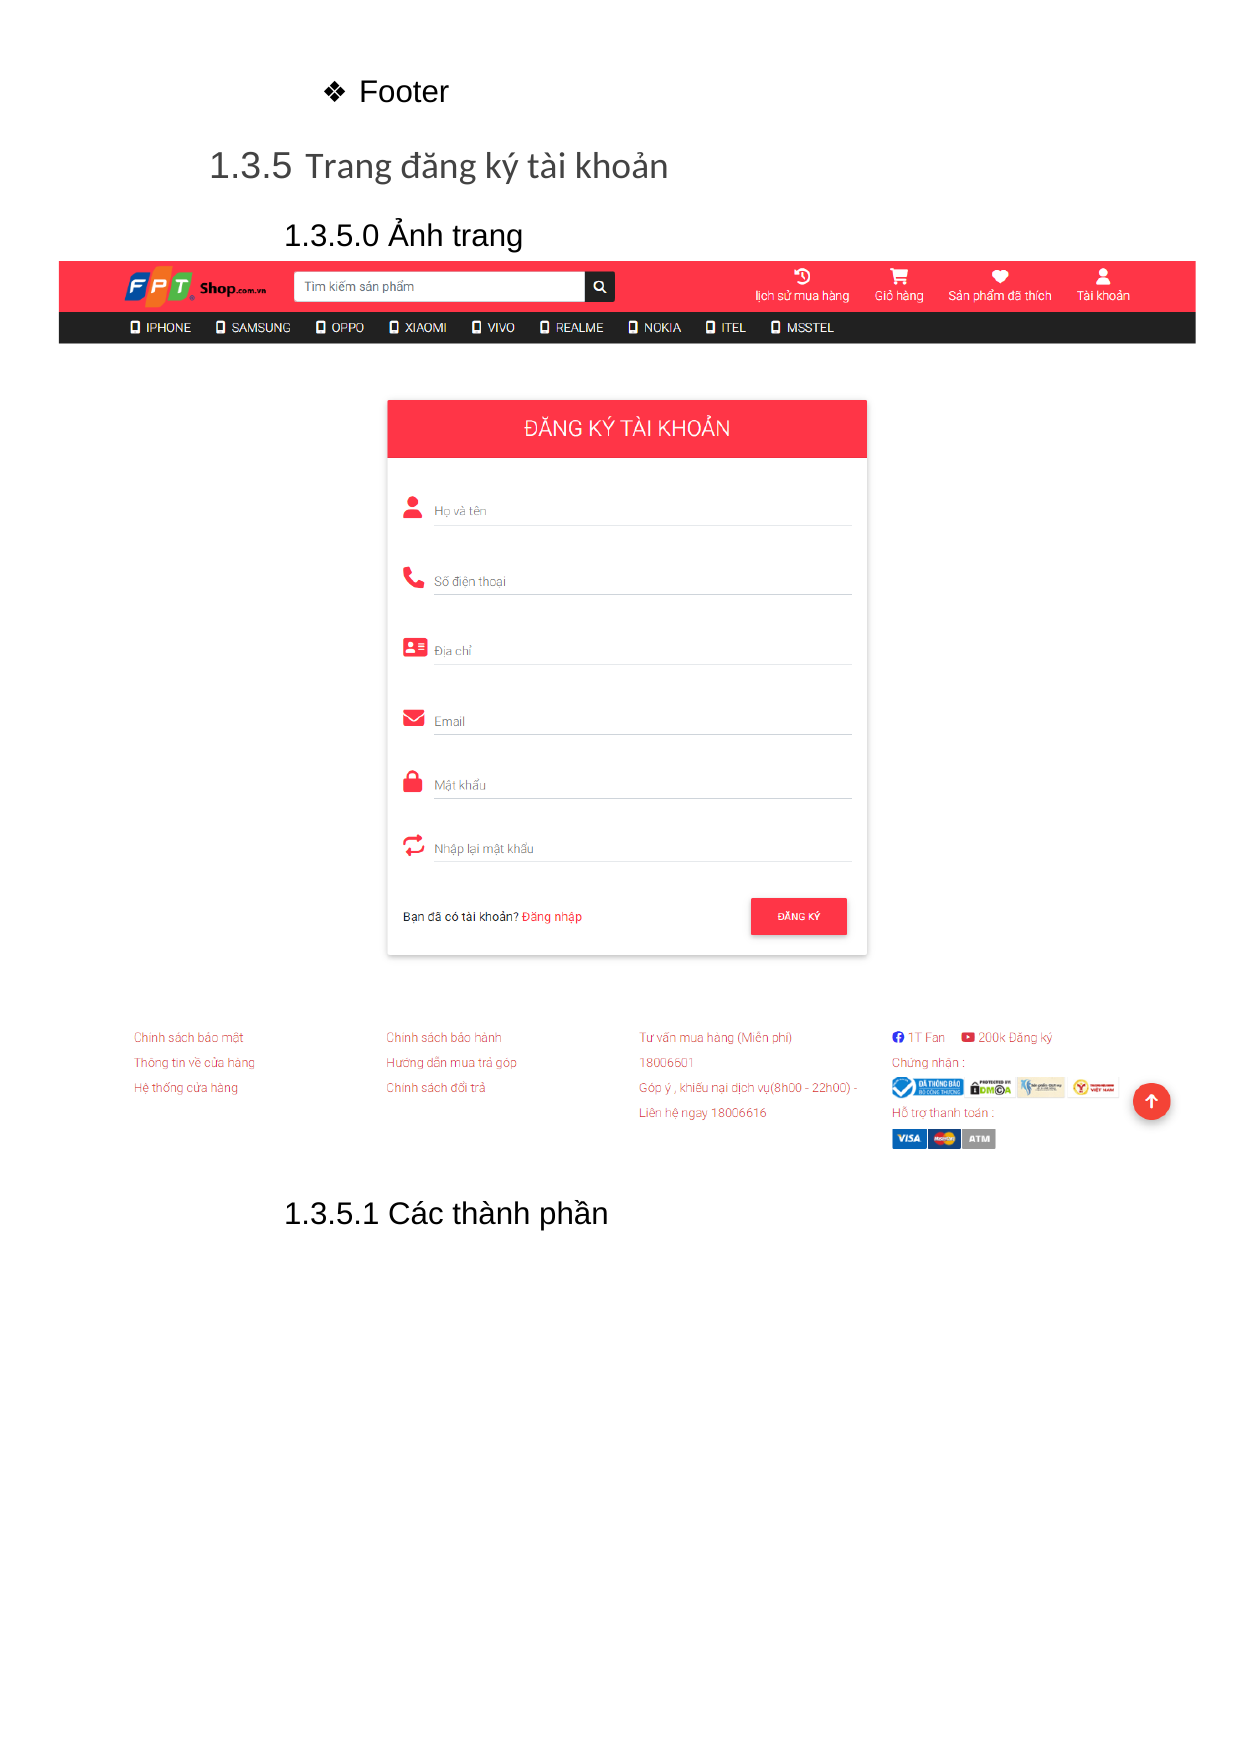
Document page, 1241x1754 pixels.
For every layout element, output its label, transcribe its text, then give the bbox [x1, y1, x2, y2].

subtitle Footer [321, 73, 1196, 109]
subtitle 1.3.5.1 Các thành phần [209, 1195, 1196, 1231]
subtitle 1.3.5 Trang đăng ký tài khoản [134, 142, 1196, 188]
picture [58, 261, 1196, 1162]
subtitle 1.3.5.0 Ảnh trang [209, 217, 1196, 253]
